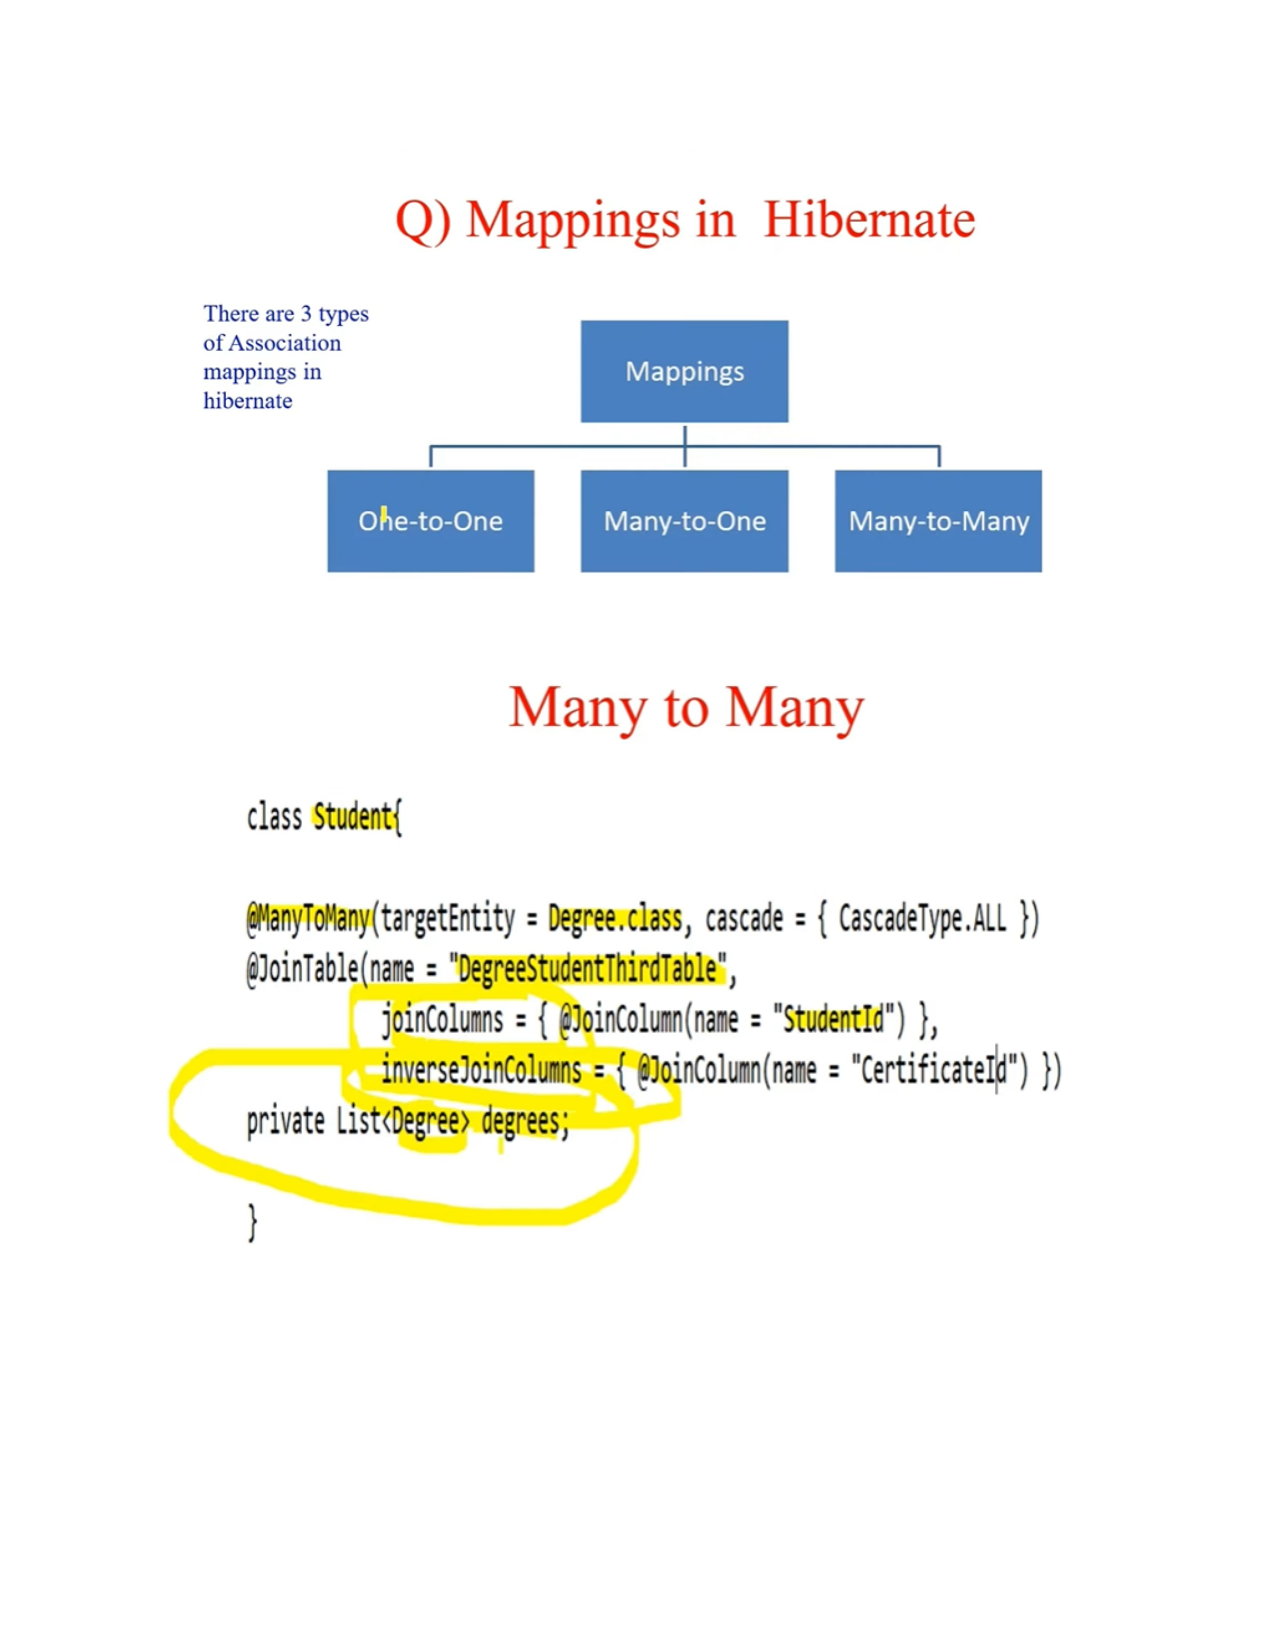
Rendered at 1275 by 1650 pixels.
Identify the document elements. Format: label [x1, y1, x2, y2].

picture [150, 150, 1125, 611]
picture [150, 675, 1125, 1252]
